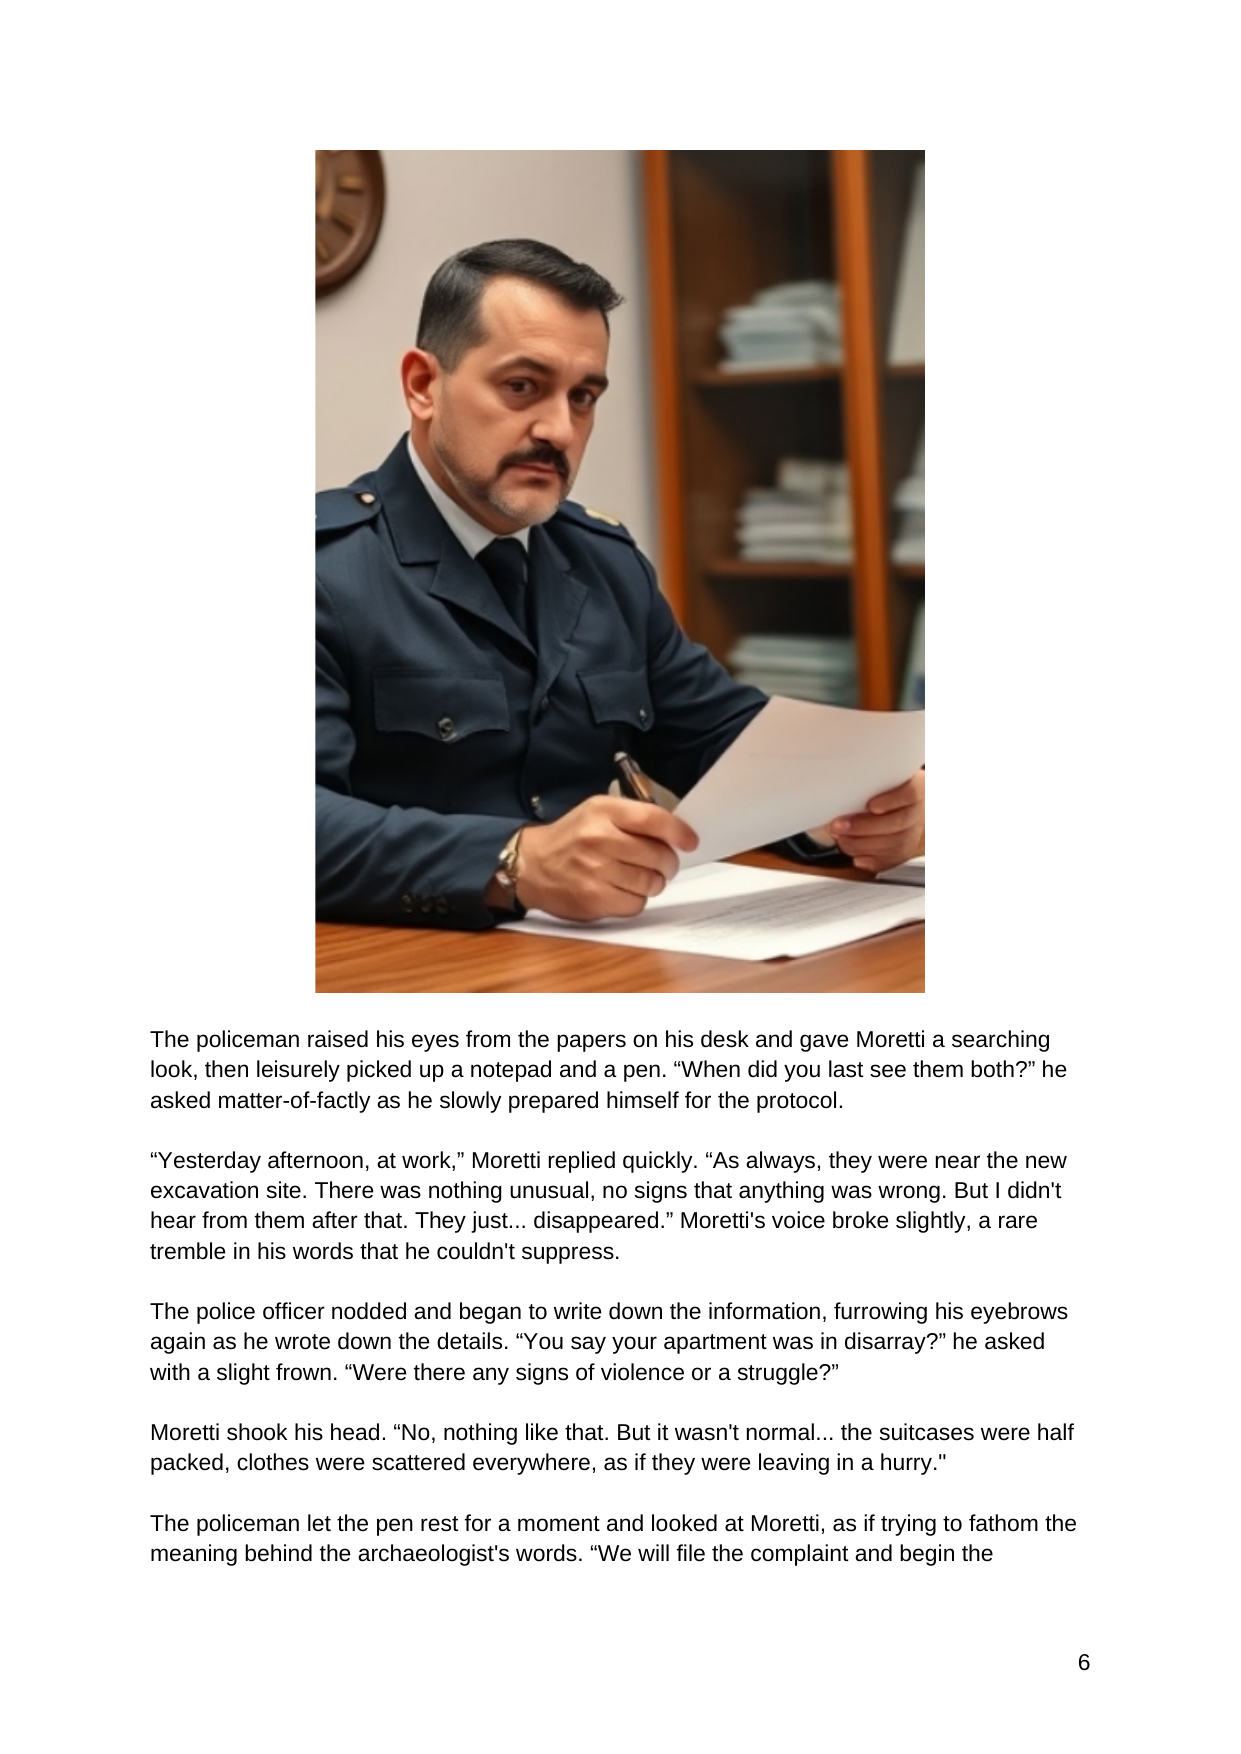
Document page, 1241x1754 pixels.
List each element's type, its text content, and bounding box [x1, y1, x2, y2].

text The police officer nodded and began to write down the information, furrowing his eyebrows again as he wrote down the details. “You say your apartment was in disarray?” he asked with a slight frown. “Were there any signs of violence or a struggle?” [150, 1298, 1090, 1385]
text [150, 1509, 1090, 1566]
text Moretti shook his head. “No, nothing like that. But it wasn't normal... the suitcases were half packed, clothes were scattered everywhere, as if they were leaving in a hurry." [150, 1419, 1090, 1476]
text “Yesterday afternoon, at work,” Moretti replied quickly. “As always, they were near the new excavation site. There was nothing unusual, no signs that anything was wrong. But I didn't hear from them after that. They just... disappeared.” Moretti's voice broke slightly, a rare tremble in his words that he couldn't suppress. [150, 1147, 1090, 1264]
text The policeman raised his eyes from the papers on his desk and gave Moretti a searching look, then leisurely picked up a notepad and a pen. “When did you last see them both?” he asked matter-of-factly as he slowly prepared himself for the protocol. [150, 1026, 1090, 1113]
picture [315, 150, 925, 993]
